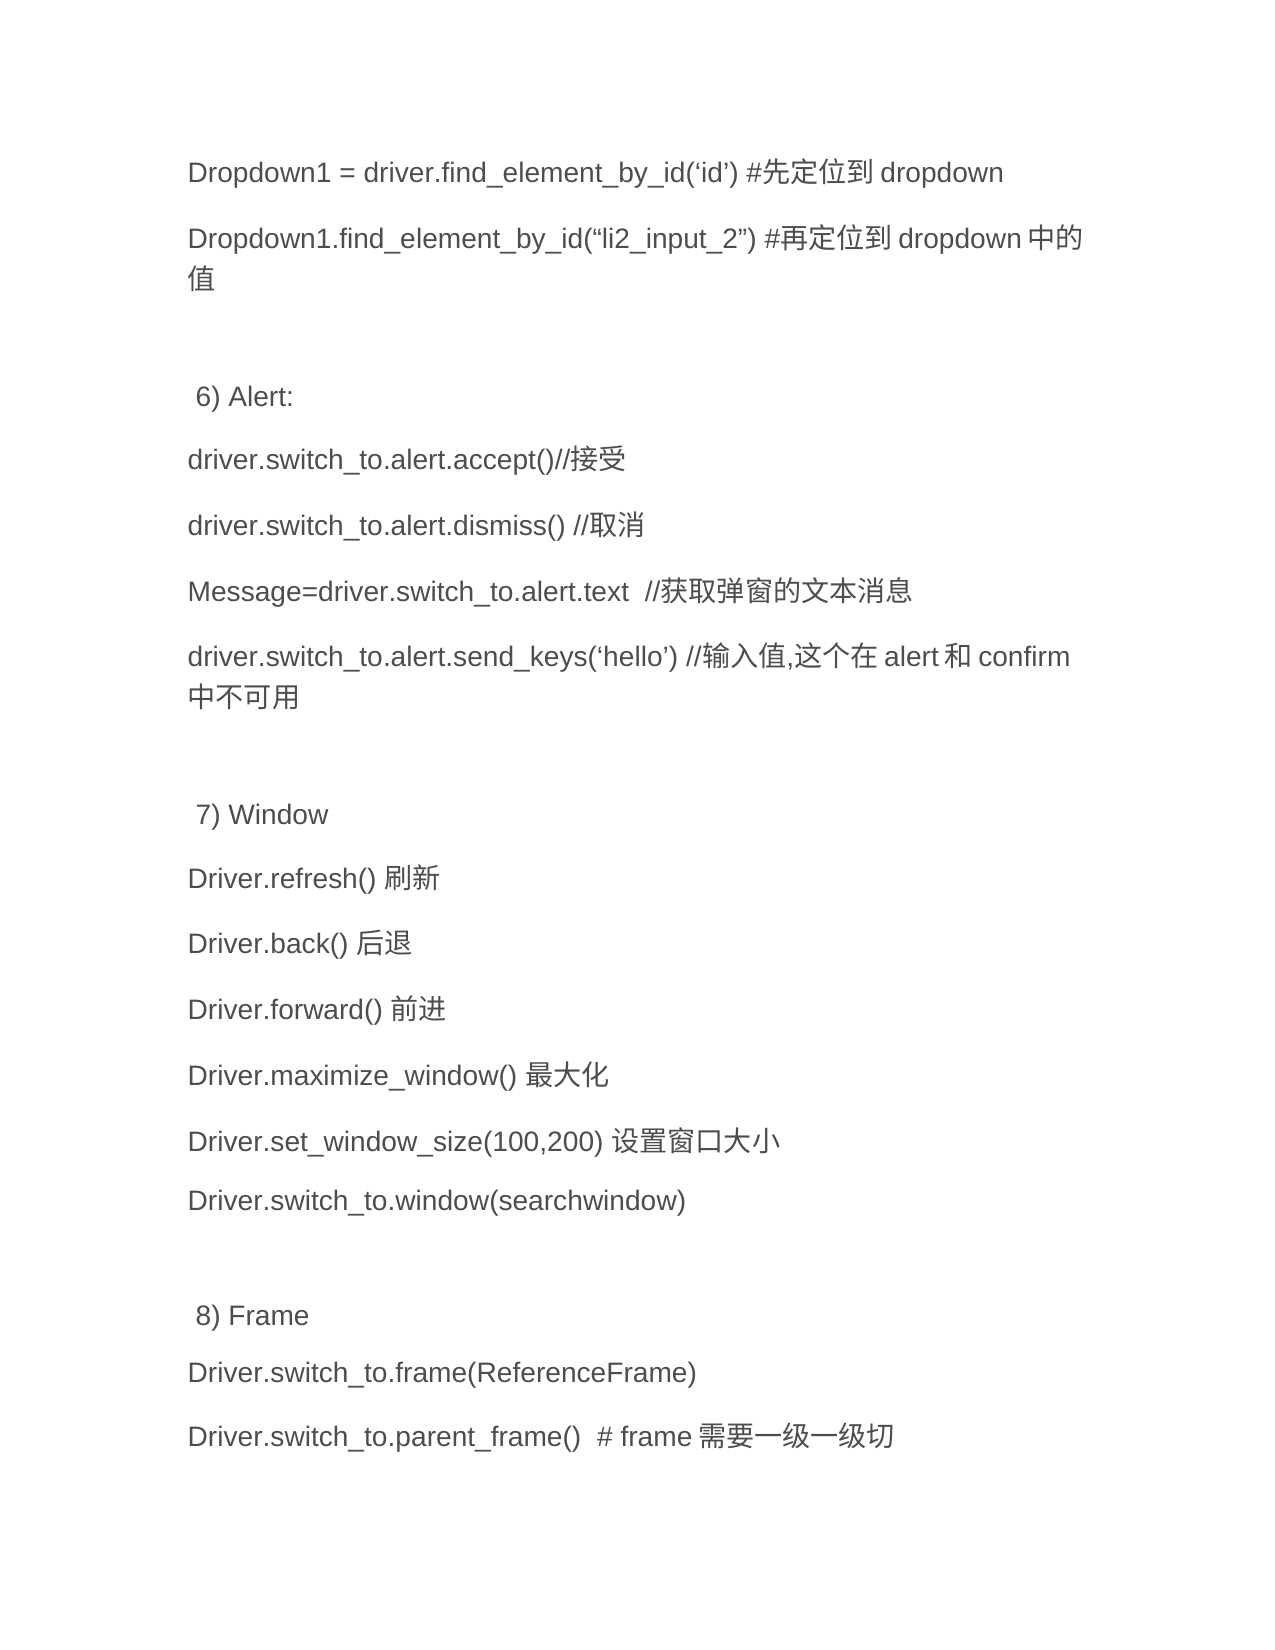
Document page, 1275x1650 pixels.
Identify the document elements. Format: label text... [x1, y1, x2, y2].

text 6) Alert: [187, 379, 1087, 412]
text driver.switch_to.alert.dismiss() //取消 [187, 503, 1087, 543]
text Driver.maximize_window() 最大化 [187, 1053, 1087, 1093]
text 8) Frame [187, 1299, 1087, 1331]
text Dropdown1.find_element_by_id(“li2_input_2”) #再定位到dropdown中的值 [187, 216, 1087, 297]
text Message=driver.switch_to.alert.text //获取弹窗的文本消息 [187, 568, 1087, 609]
text Driver.back() 后退 [187, 921, 1087, 962]
text Driver.switch_to.frame(ReferenceFrame) [187, 1356, 1087, 1389]
text Driver.set_window_size(100,200) 设置窗口大小 [187, 1118, 1087, 1159]
text Driver.switch_to.parent_frame() # frame需要一级一级切 [187, 1414, 1087, 1454]
text Dropdown1 = driver.find_element_by_id(‘id’) #先定位到dropdown [187, 150, 1087, 191]
text Driver.forward() 前进 [187, 987, 1087, 1028]
text driver.switch_to.alert.send_keys(‘hello’) //输入值,这个在alert和confirm中不可用 [187, 634, 1087, 716]
text driver.switch_to.alert.accept()//接受 [187, 437, 1087, 478]
text 7) Window [187, 798, 1087, 830]
text Driver.switch_to.window(searchwindow) [187, 1184, 1087, 1216]
text Driver.refresh() 刷新 [187, 855, 1087, 896]
